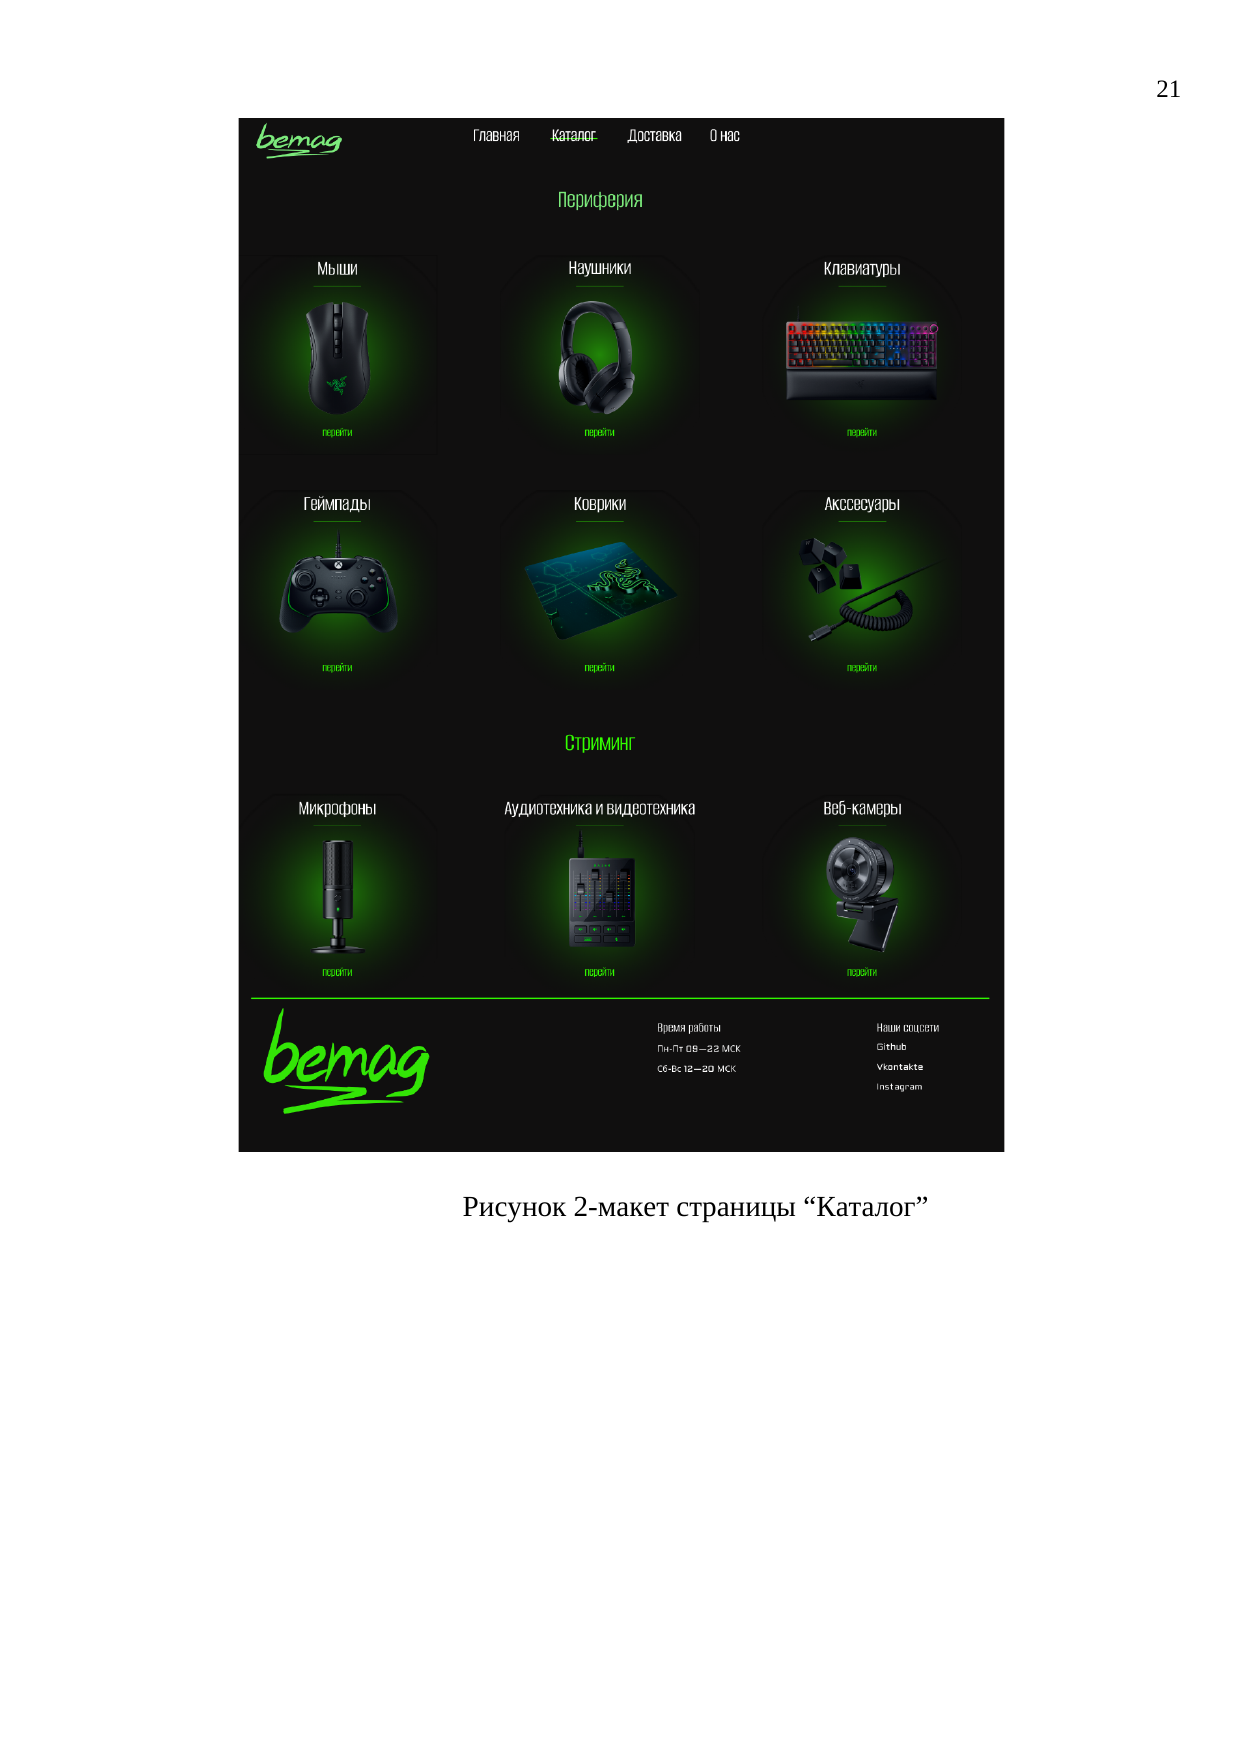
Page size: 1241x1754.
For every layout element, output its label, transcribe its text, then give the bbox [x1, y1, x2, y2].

picture [238, 118, 1005, 1152]
text Рисунок 2-макет страницы “Каталог” [136, 1189, 1181, 1222]
